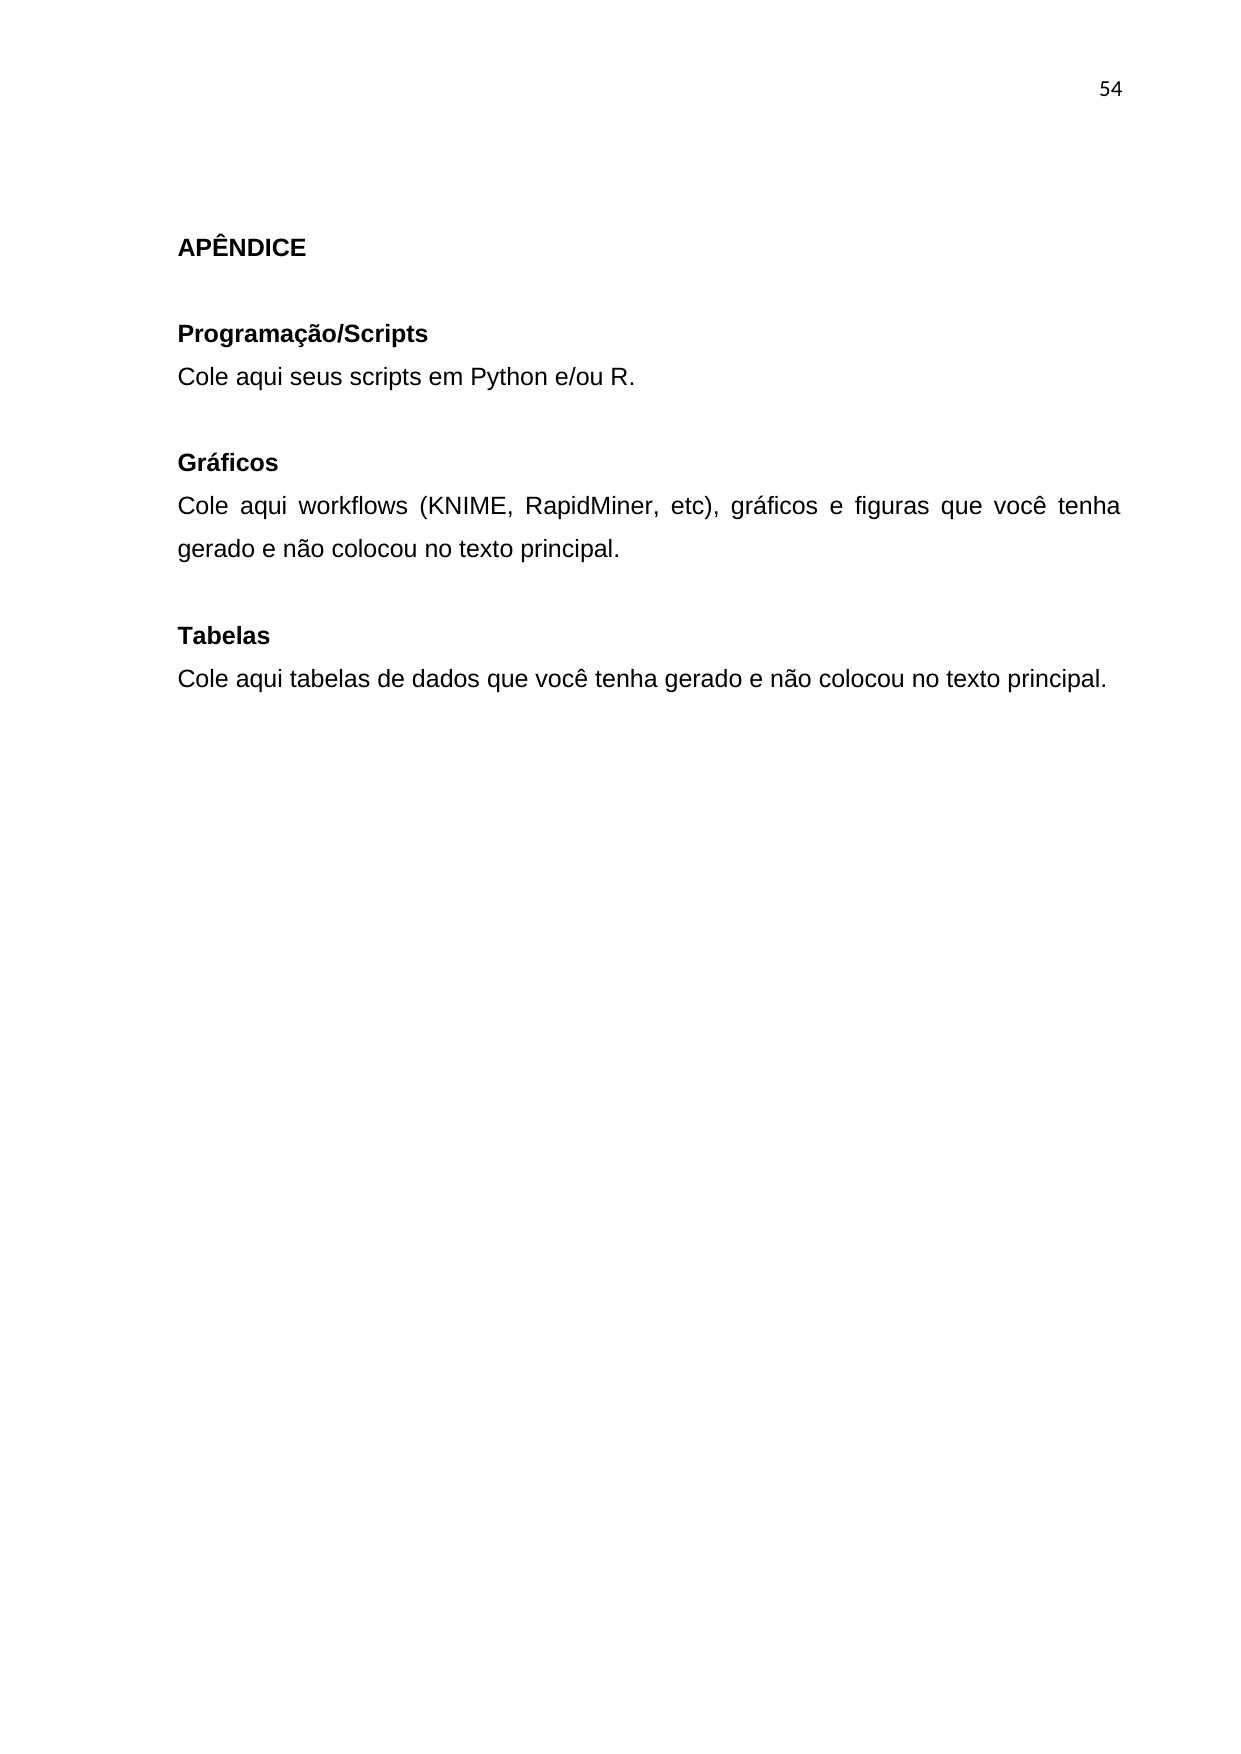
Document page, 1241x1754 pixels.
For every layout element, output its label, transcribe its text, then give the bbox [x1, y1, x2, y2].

text Cole aqui seus scripts em Python e/ou R. [177, 362, 1122, 391]
text Tabelas [177, 621, 1122, 649]
text Cole aqui tabelas de dados que você tenha gerado e não colocou no texto principal. [177, 664, 1122, 693]
text Programação/Scripts [177, 319, 1122, 348]
subtitle APÊNDICE [177, 233, 1122, 261]
text Gráficos [177, 448, 1122, 477]
text Cole aqui workflows (KNIME, RapidMiner, etc), gráficos e figuras que você tenha gerado e não colocou no texto principal. [177, 491, 1122, 563]
